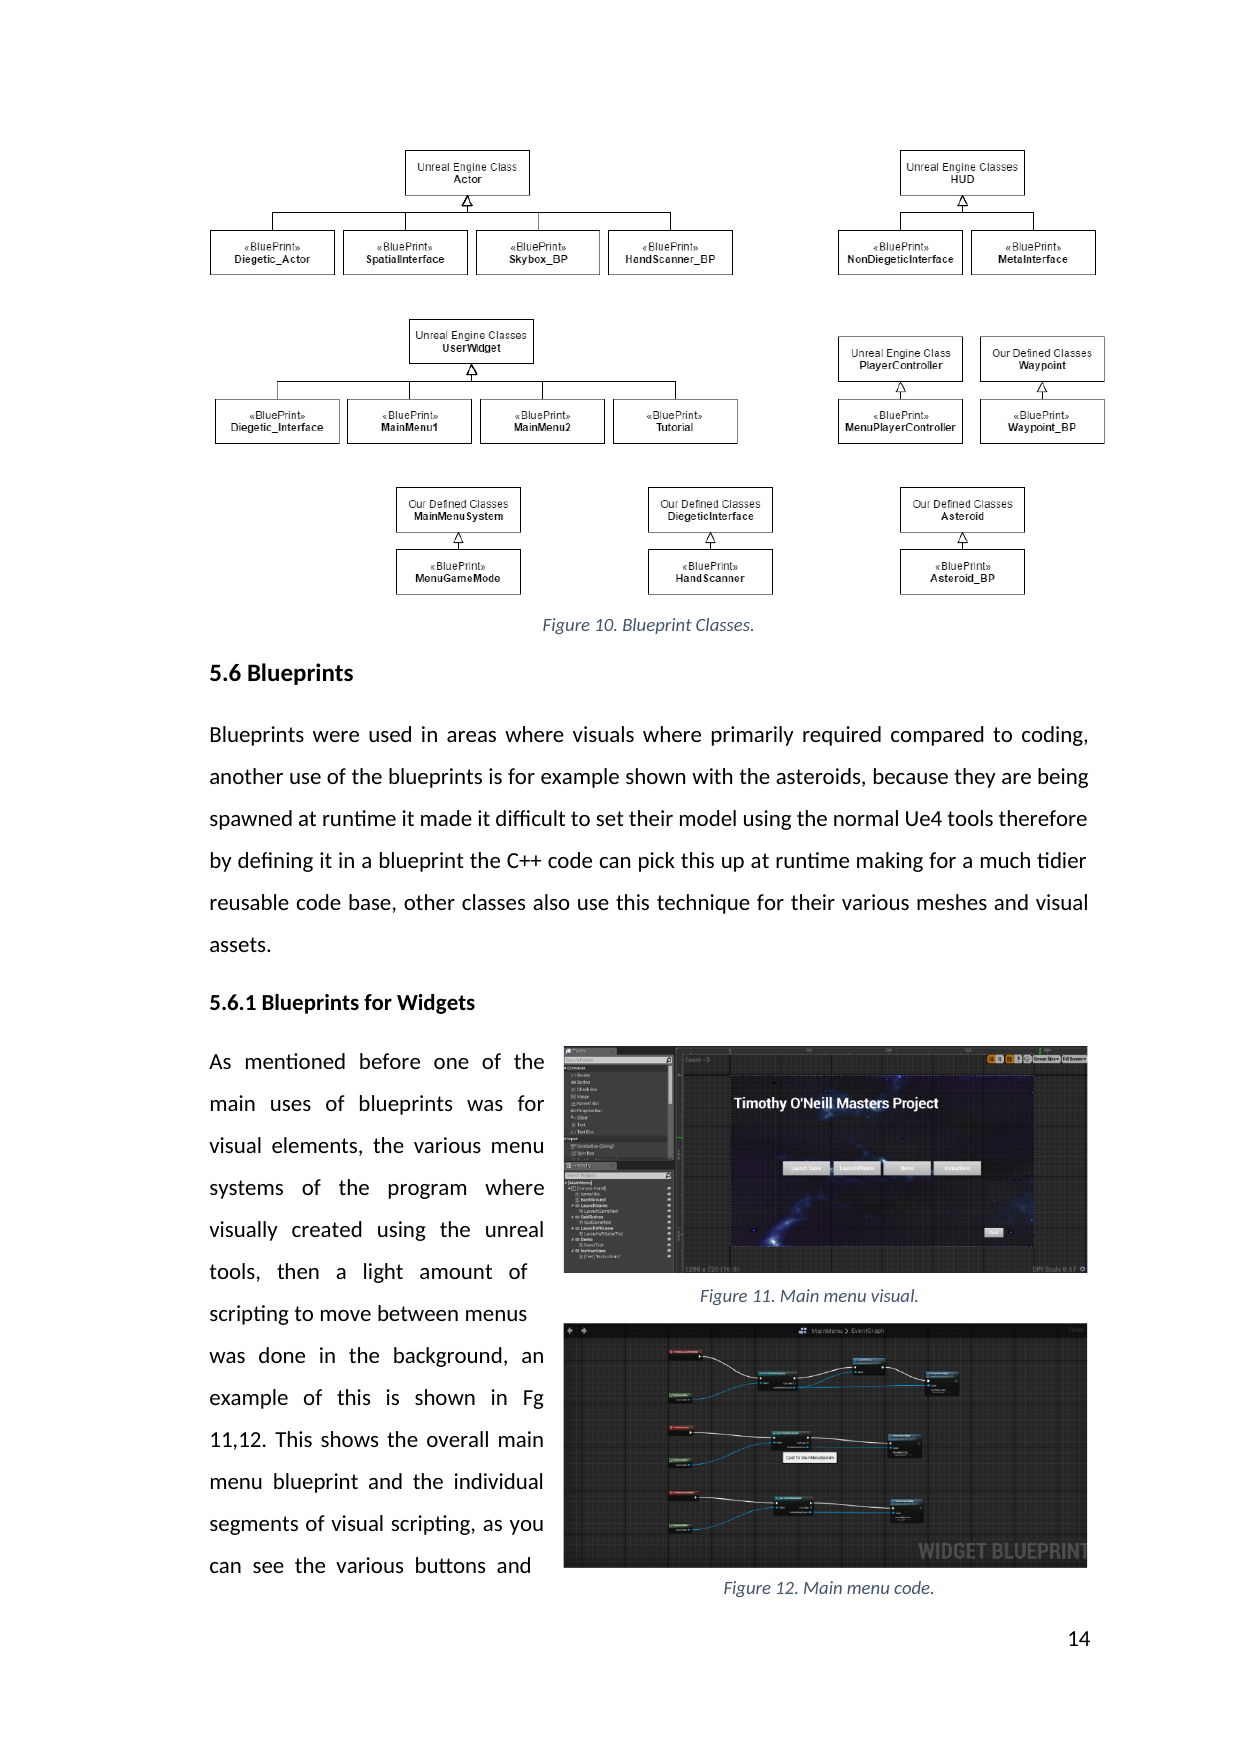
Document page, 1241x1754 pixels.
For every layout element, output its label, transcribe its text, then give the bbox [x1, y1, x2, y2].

picture [562, 1046, 1088, 1272]
subtitle 5.6 Blueprints [209, 657, 1090, 688]
subtitle 5.6.1 Blueprints for Widgets [209, 988, 1090, 1016]
text Blueprints were used in areas where visuals where primarily required compared to coding, another use of the blueprints is for example shown with the asteroids, because they are being spawned at runtime it made it difficult to set their model using the normal Ue4 tools therefore by defining it in a blueprint the C++ code can pick this up at runtime making for a much tidier reusable code base, other classes also use this technique for their various meshes and visual assets. [209, 720, 1090, 958]
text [209, 1047, 1090, 1579]
picture [562, 1323, 1087, 1567]
